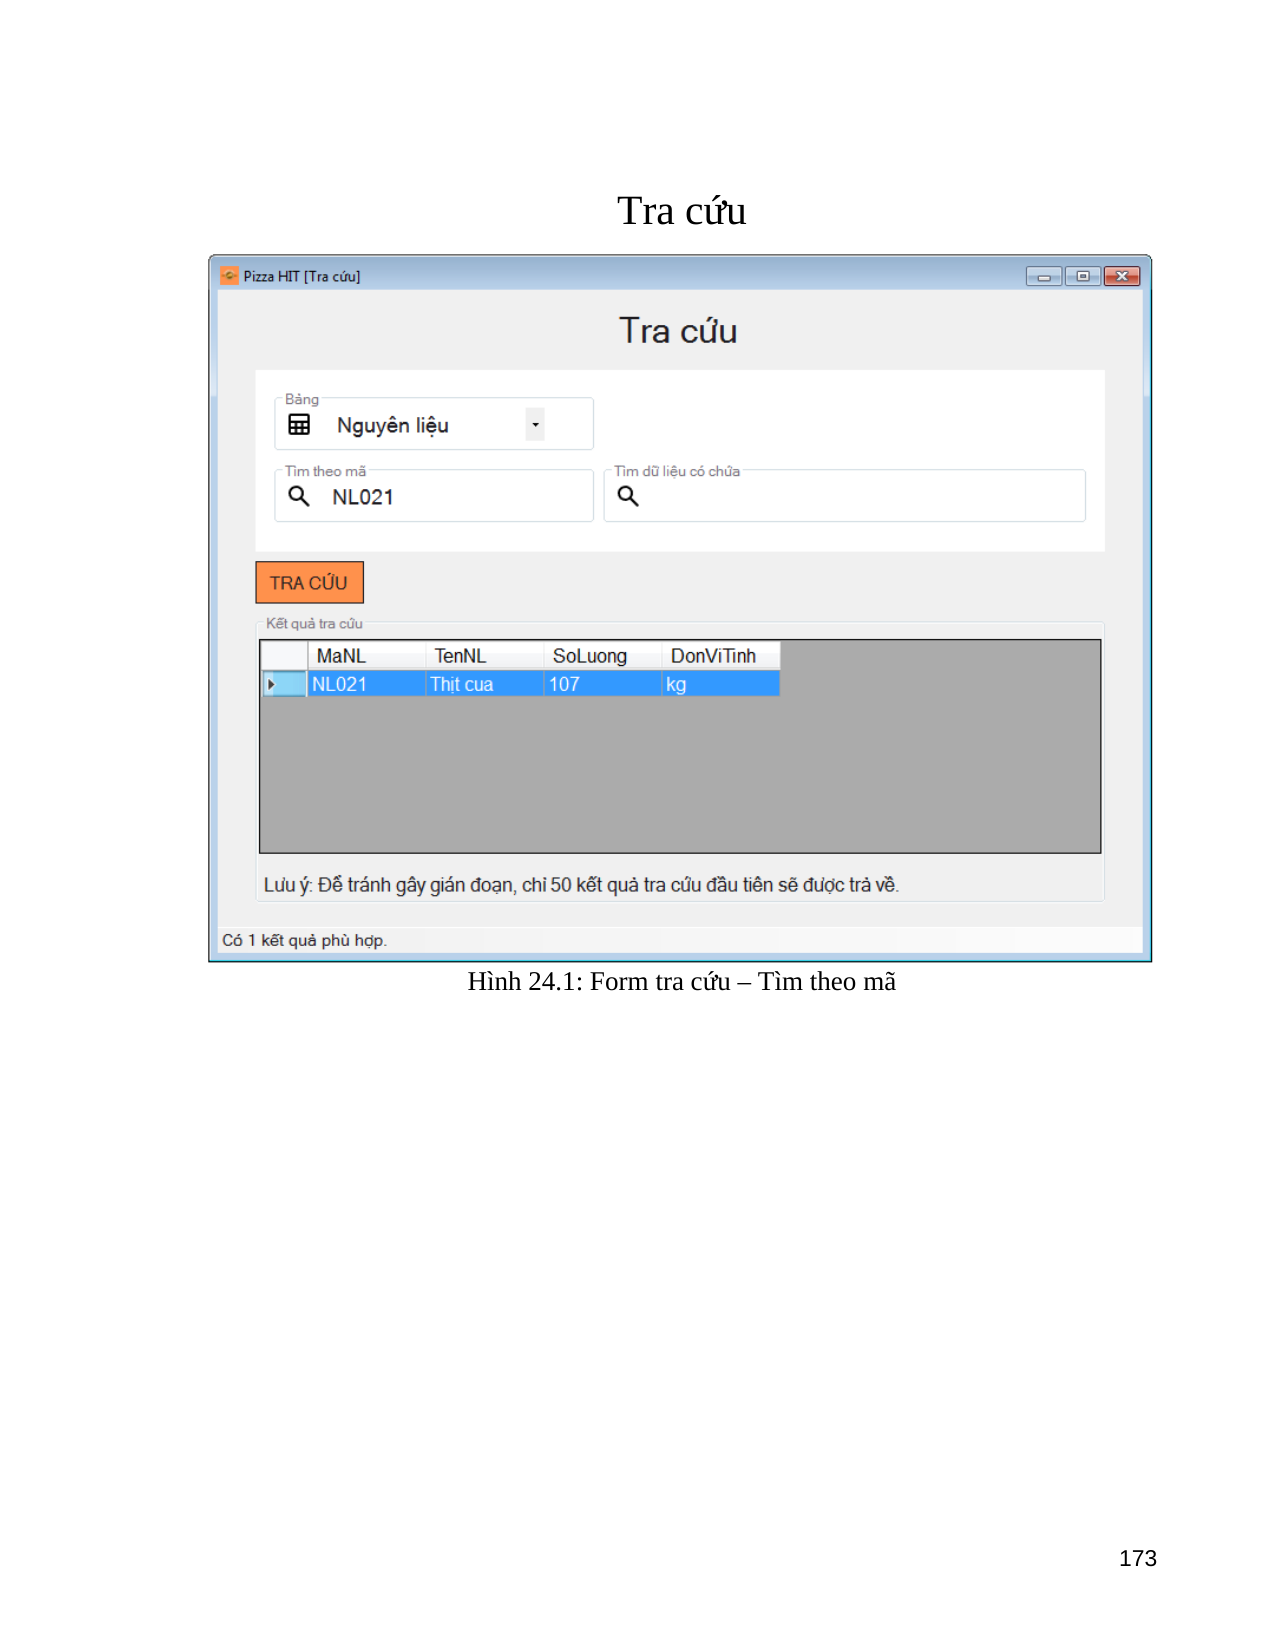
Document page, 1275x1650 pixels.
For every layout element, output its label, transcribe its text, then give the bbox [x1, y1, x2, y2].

subtitle Tra cứu [207, 185, 1157, 233]
text Hình 24.1: Form tra cứu – Tìm theo mã [207, 966, 1157, 996]
picture [206, 252, 1157, 966]
